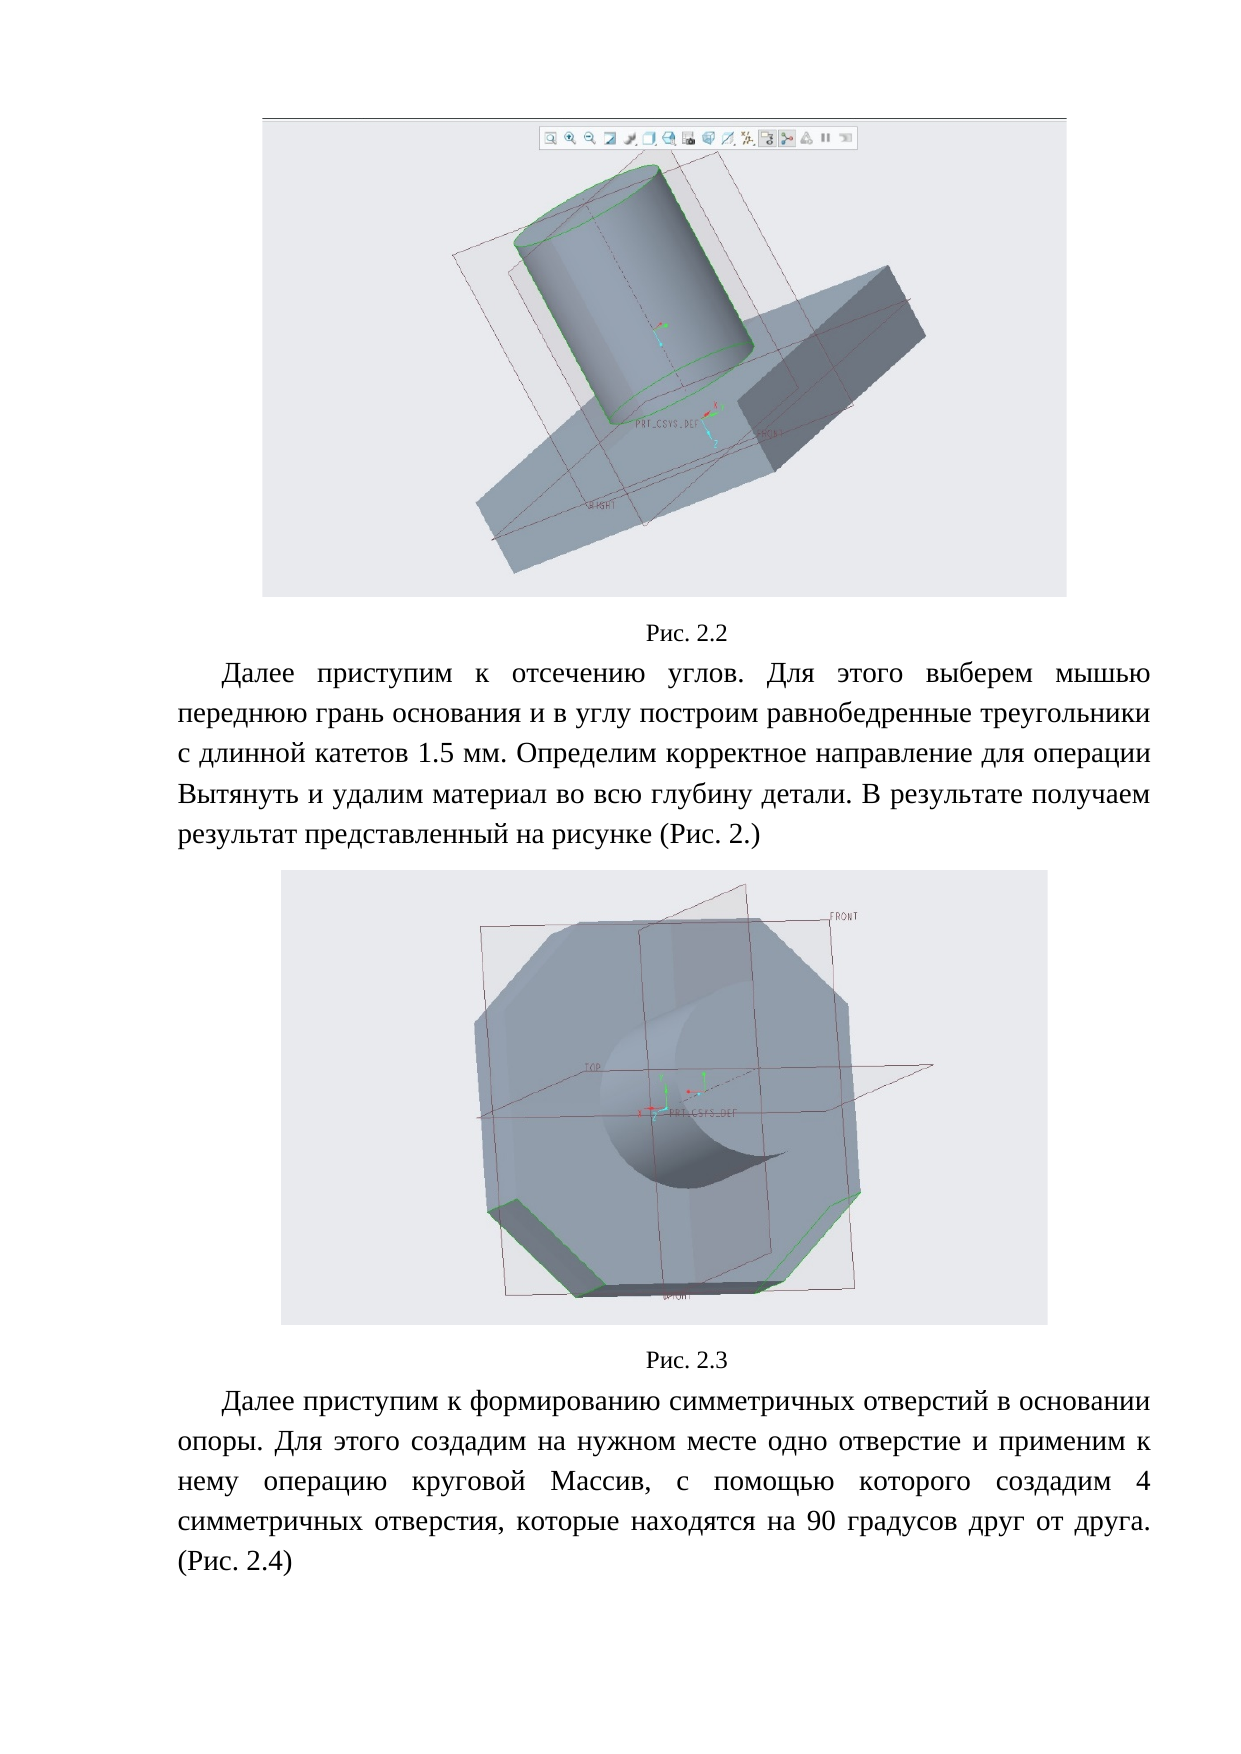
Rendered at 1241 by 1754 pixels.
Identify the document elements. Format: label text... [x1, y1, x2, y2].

picture [281, 870, 1048, 1325]
text Рис. 2.3 [177, 1345, 1152, 1374]
text Рис. 2.2 [177, 618, 1152, 647]
text Далее приступим к отсечению углов. Для этого выберем мышью переднюю грань основания и в углу построим равнобедренные треугольники с длинной катетов 1.5 мм. Определим корректное направление для операции Вытянуть и удалим материал во всю глубину детали. В результате получаем результат представленный на рисунке (Рис. 2.) [177, 655, 1152, 849]
text Далее приступим к формированию симметричных отверстий в основании опоры. Для этого создадим на нужном месте одно отверстие и применим к нему операцию круговой Массив, с помощью которого создадим 4 симметричных отверстия, которые находятся на 90 градусов друг от друга. (Рис. 2.4) [177, 1383, 1152, 1577]
picture [262, 118, 1067, 597]
